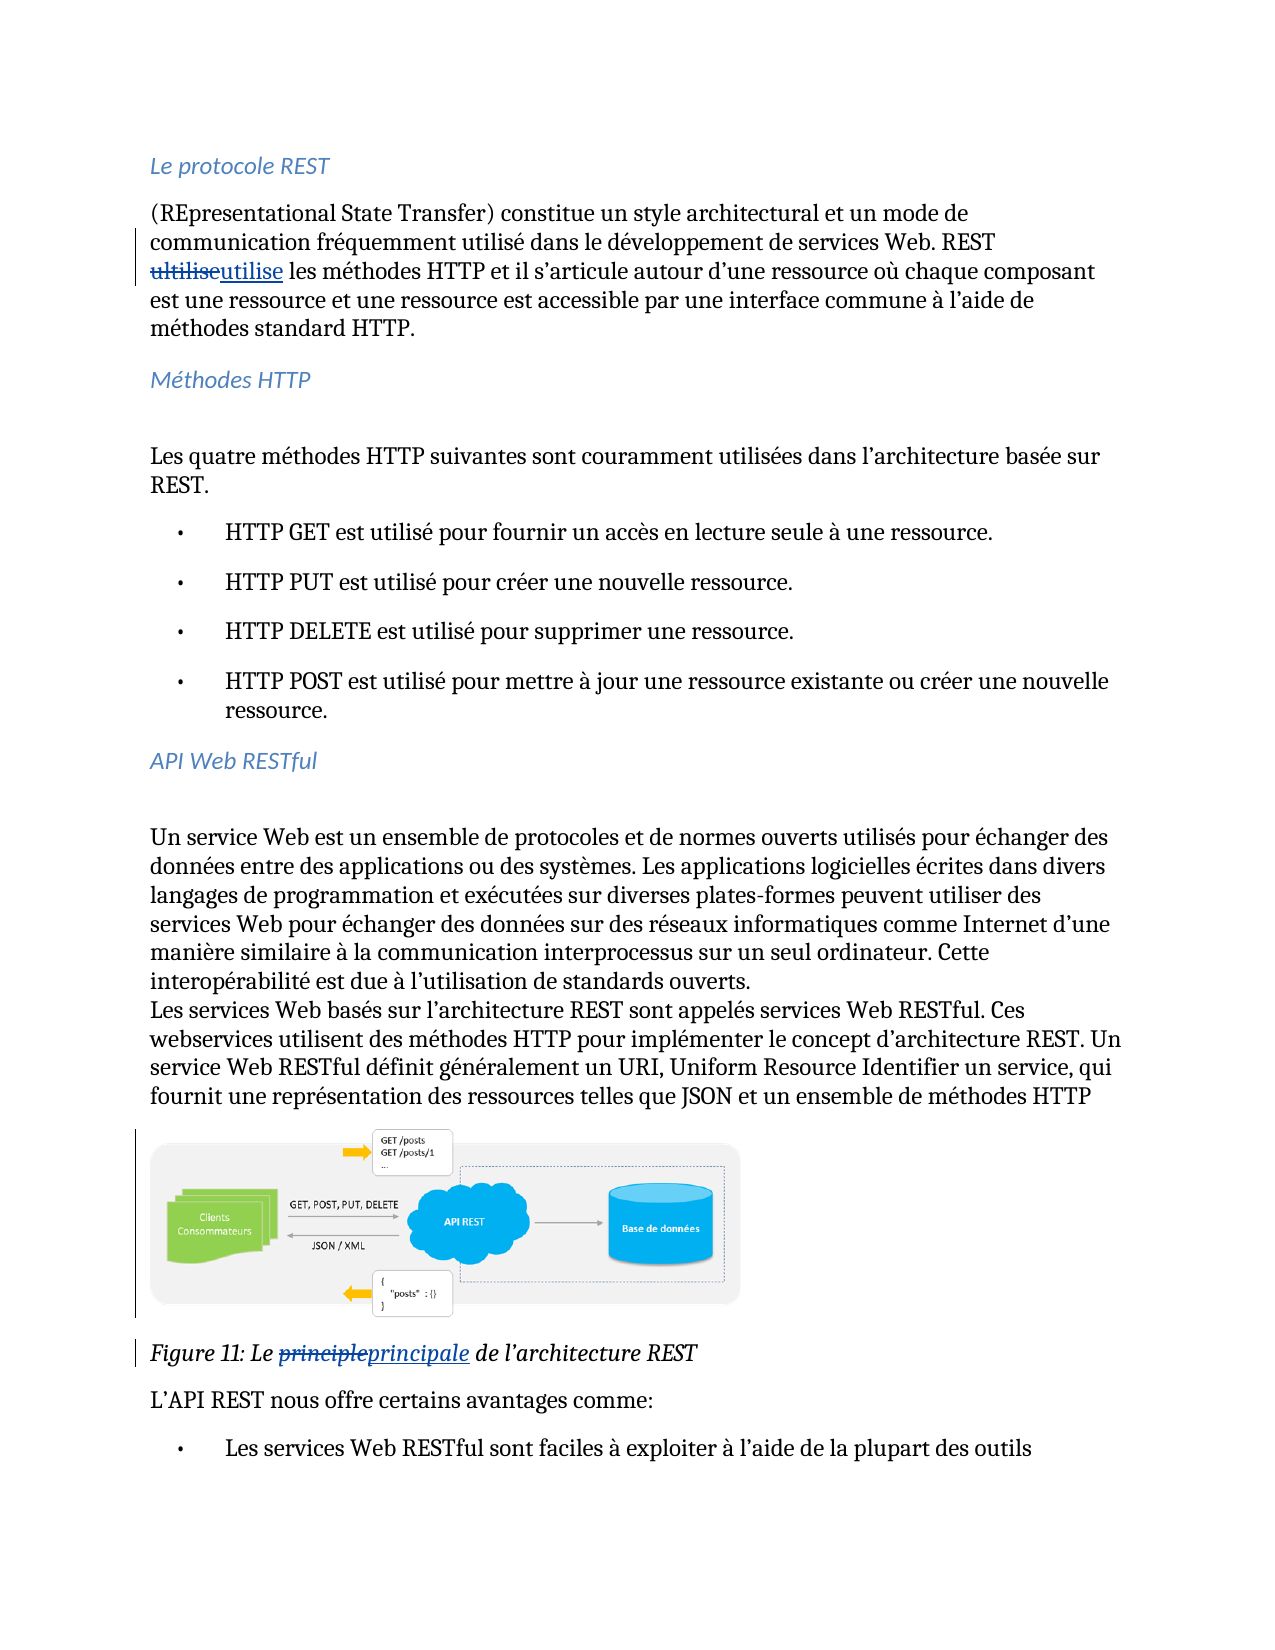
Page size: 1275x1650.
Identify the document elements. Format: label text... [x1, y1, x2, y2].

text Figure 11: Le de l’architecture REST [150, 1338, 1125, 1367]
text Un service Web est un ensemble de protocoles et de normes ouverts utilisés pour échanger des données entre des applications ou des systèmes. Les applications logicielles écrites dans divers langages de programmation et exécutées sur diverses plates-formes peuvent utiliser des services Web pour échanger des données sur des réseaux informatiques comme Internet d’une manière similaire à la communication interprocessus sur un seul ordinateur. Cette interopérabilité est due à l’utilisation de standards ouverts. Les services Web basés sur l’architecture REST sont appelés services Web RESTful. Ces webservices utilisent des méthodes HTTP pour implémenter le concept d’architecture REST. Un service Web RESTful définit généralement un URI, Uniform Resource Identifier un service, qui fournit une représentation des ressources telles que JSON et un ensemble de méthodes HTTP [150, 794, 1125, 1111]
list Les services Web RESTful sont faciles à exploiter à l’aide de la plupart des outils [175, 1433, 1125, 1462]
subtitle Le protocole REST [150, 150, 1125, 181]
subtitle API Web RESTful [150, 745, 1125, 776]
text Les quatre méthodes HTTP suivantes sont couramment utilisées dans l’architecture basée sur REST. [150, 413, 1125, 499]
subtitle Méthodes HTTP [150, 364, 1125, 394]
list HTTP GET est utilisé pour fournir un accès en lecture seule à une ressource. [175, 518, 1125, 547]
list HTTP DELETE est utilisé pour supprimer une ressource. [175, 617, 1125, 646]
text L’API REST nous offre certains avantages comme: [150, 1386, 1125, 1415]
picture [150, 1129, 741, 1318]
list HTTP PUT est utilisé pour créer une nouvelle ressource. [175, 568, 1125, 596]
text (REpresentational State Transfer) constitue un style architectural et un mode de communication fréquemment utilisé dans le développement de services Web. REST les méthodes HTTP et il s’articule autour d’une ressource où chaque composant est une ressource et une ressource est accessible par une interface commune à l’aide de méthodes standard HTTP. [150, 199, 1125, 343]
list HTTP POST est utilisé pour mettre à jour une ressource existante ou créer une nouvelle ressource. [175, 667, 1125, 724]
